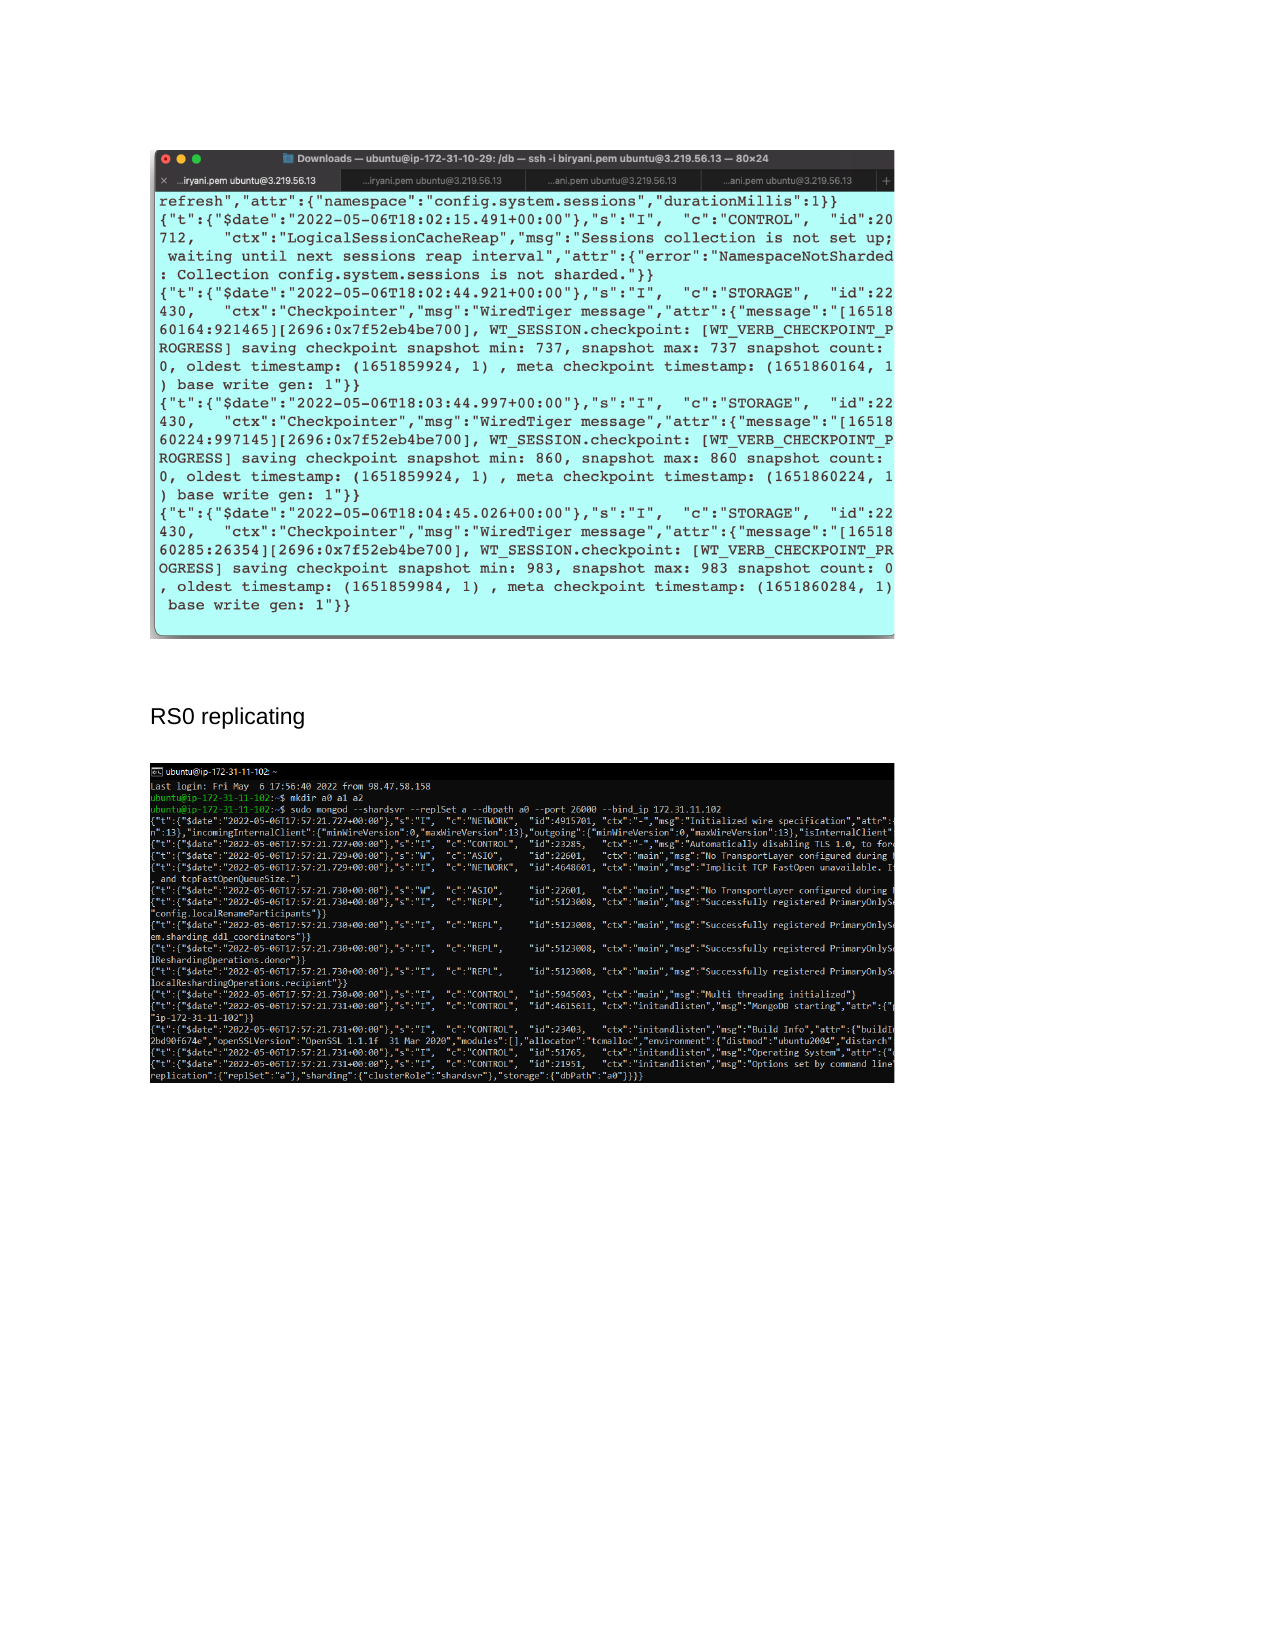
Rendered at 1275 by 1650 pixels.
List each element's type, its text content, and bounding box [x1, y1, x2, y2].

text RS0 replicating [150, 703, 1125, 729]
picture [150, 150, 895, 639]
picture [150, 763, 895, 1083]
